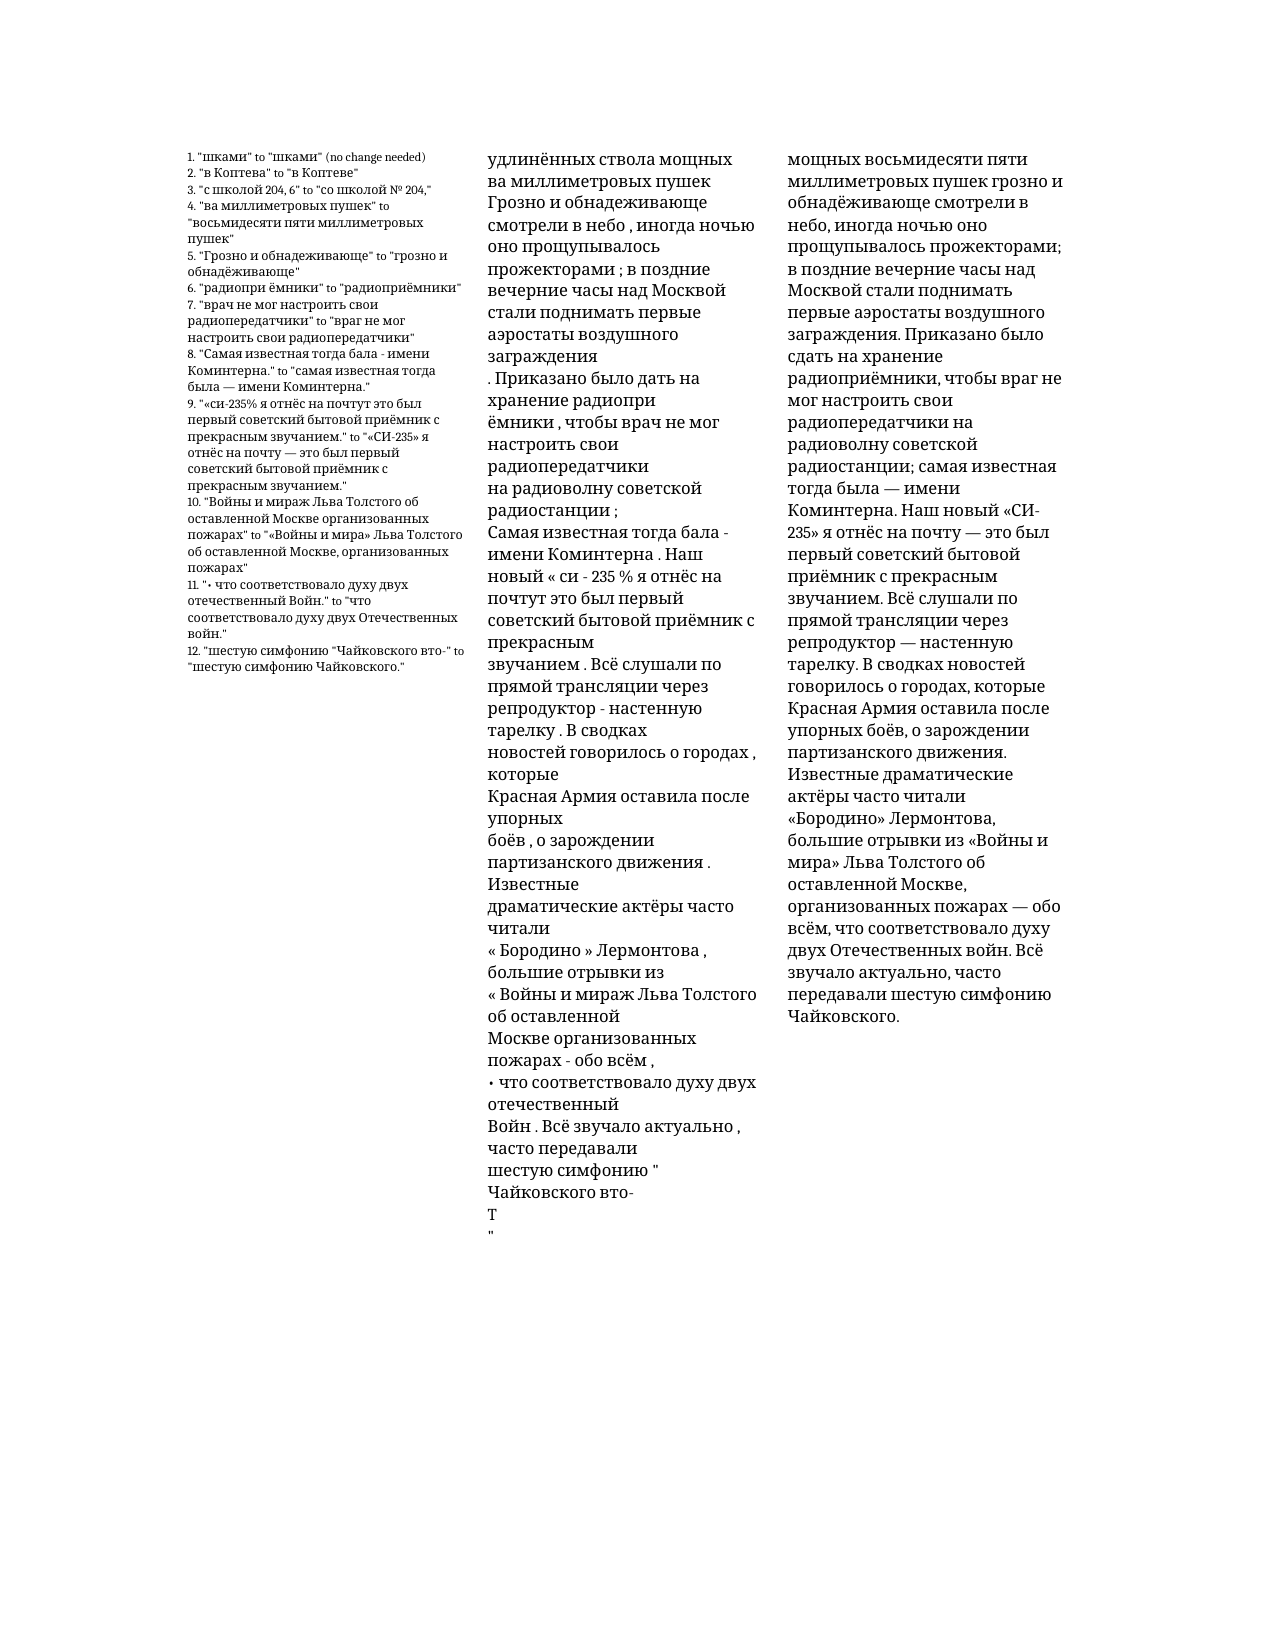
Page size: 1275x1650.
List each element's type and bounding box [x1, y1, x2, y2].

table_header [176, 150, 476, 1271]
table_header [476, 150, 776, 1271]
table_header [776, 150, 1076, 1271]
